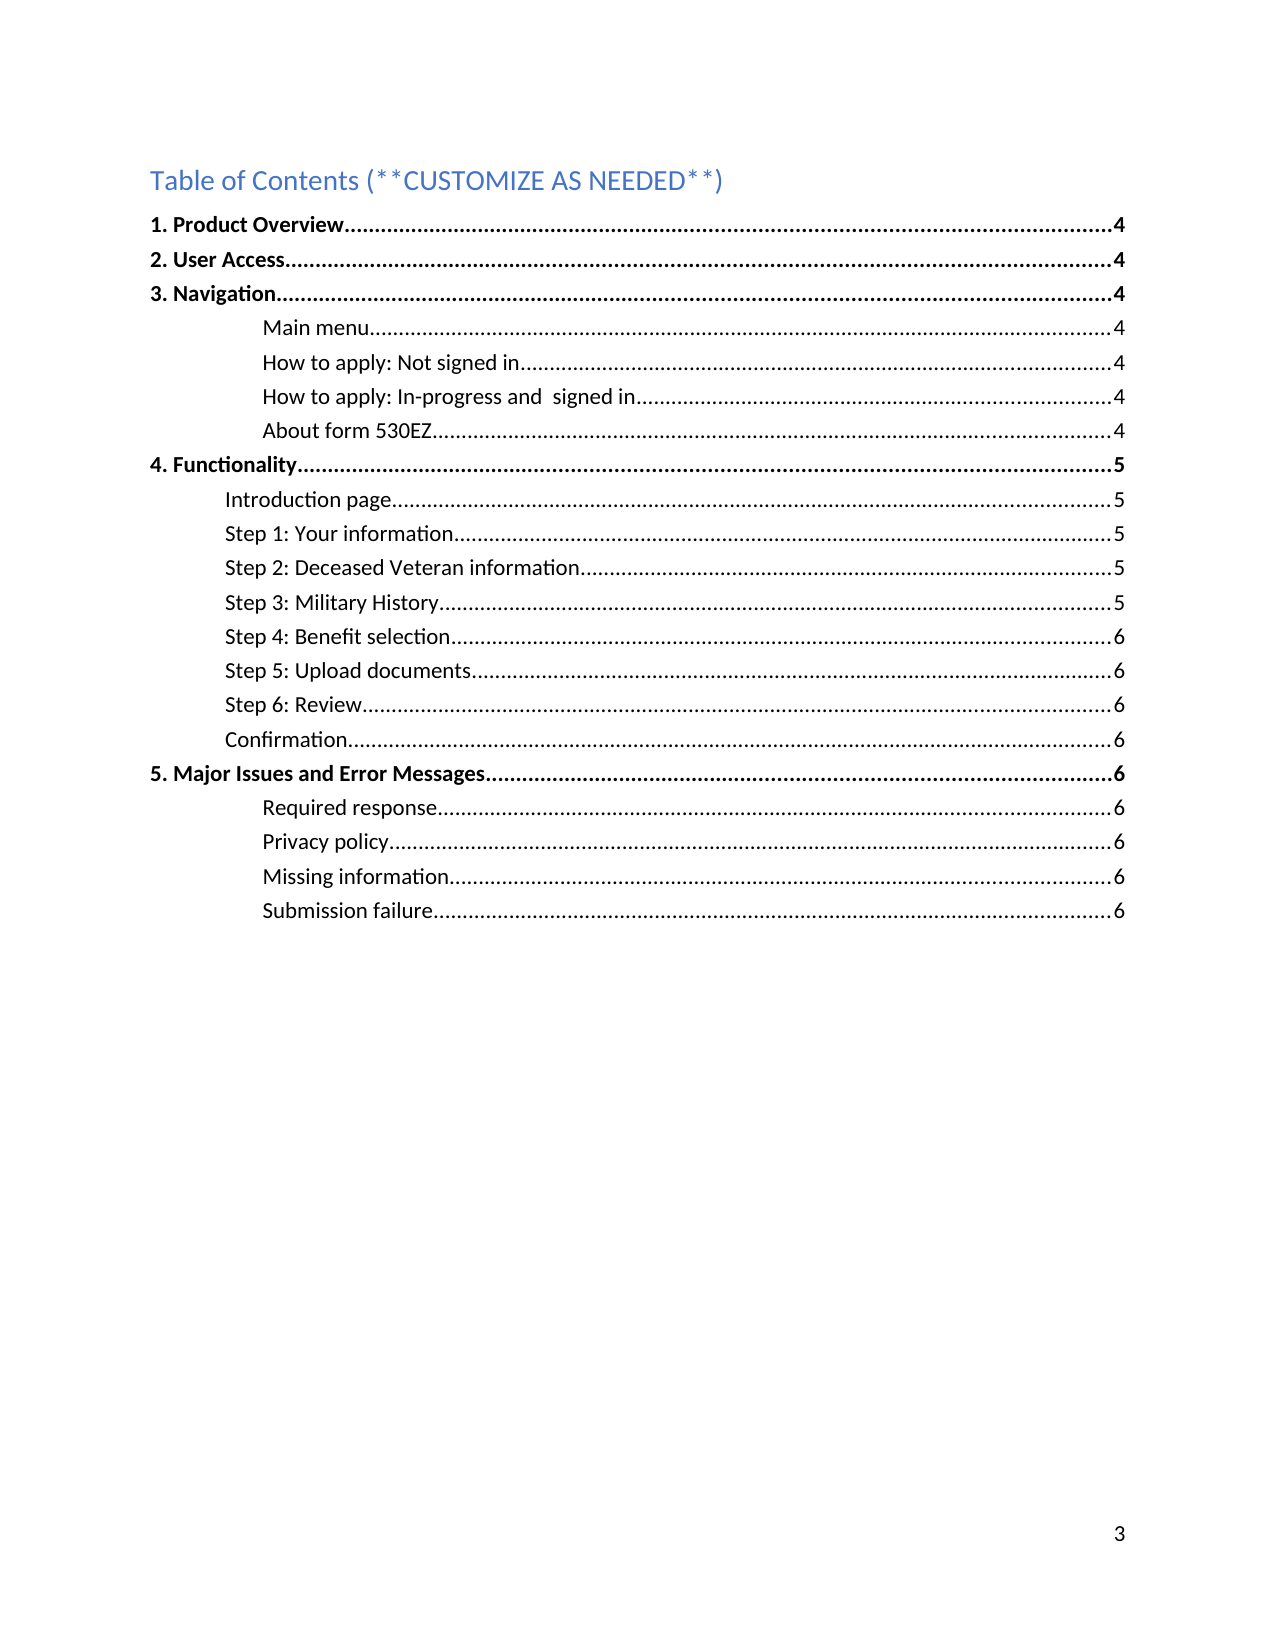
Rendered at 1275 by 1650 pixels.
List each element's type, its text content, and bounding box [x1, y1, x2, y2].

text Table of Contents (**CUSTOMIZE AS NEEDED**) [150, 162, 1125, 198]
